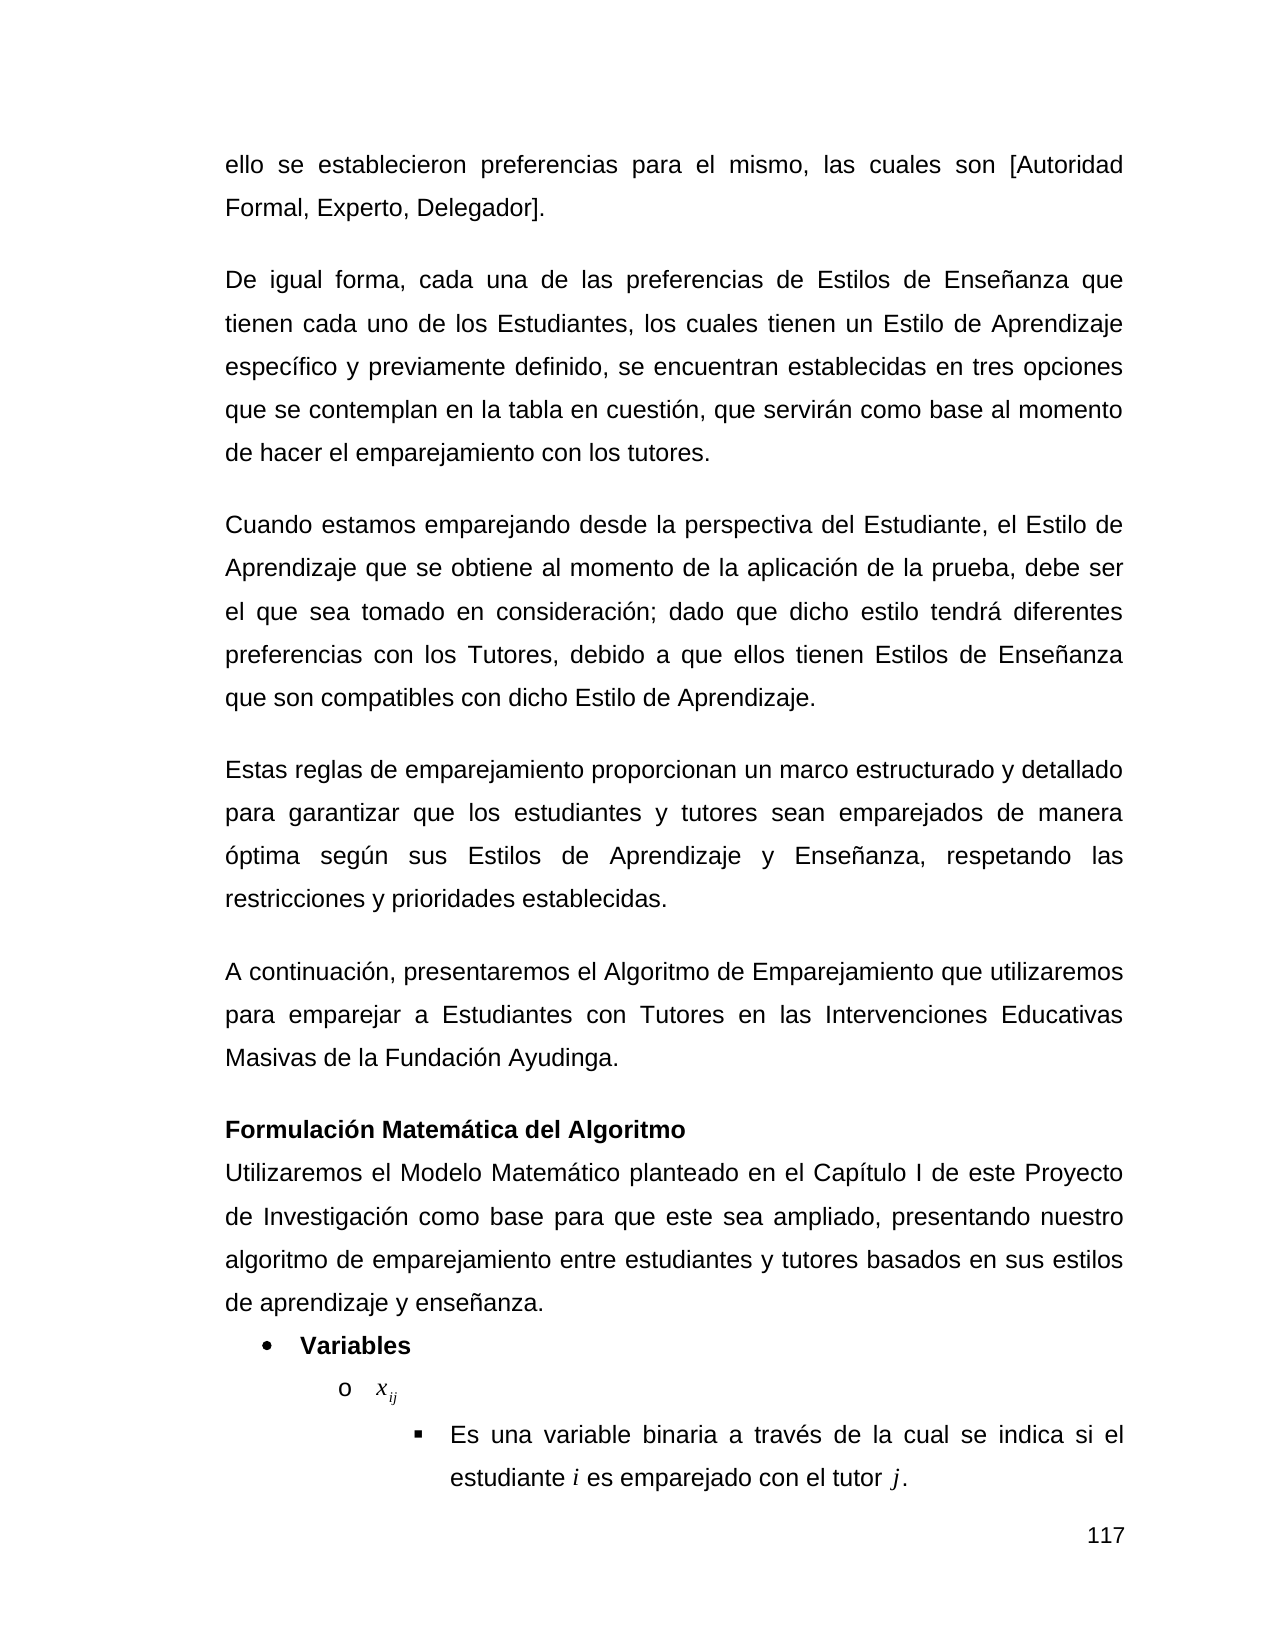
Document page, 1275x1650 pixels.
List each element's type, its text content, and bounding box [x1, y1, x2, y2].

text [225, 150, 1125, 222]
text Utilizaremos el Modelo Matemático planteado en el Capítulo I de este Proyecto de Investigación como base para que este sea ampliado, presentando nuestro algoritmo de emparejamiento entre estudiantes y tutores basados en sus estilos de aprendizaje y enseñanza. [225, 1158, 1125, 1316]
text Cuando estamos emparejando desde la perspectiva del Estudiante, el Estilo de Aprendizaje que se obtiene al momento de la aplicación de la prueba, debe ser el que sea tomado en consideración; dado que dicho estilo tendrá diferentes preferencias con los Tutores, debido a que ellos tienen Estilos de Enseñanza que son compatibles con dicho Estilo de Aprendizaje. [225, 510, 1125, 711]
subtitle Formulación Matemática del Algoritmo [225, 1115, 1125, 1144]
list Es una variable binaria a través de la cual se indica si el estudiante es emparejado con el tutor . [412, 1419, 1125, 1492]
list Variables [262, 1331, 1125, 1360]
text A continuación, presentaremos el Algoritmo de Emparejamiento que utilizaremos para emparejar a Estudiantes con Tutores en las Intervenciones Educativas Masivas de la Fundación Ayudinga. [225, 957, 1125, 1072]
text De igual forma, cada una de las preferencias de Estilos de Enseñanza que tienen cada uno de los Estudiantes, los cuales tienen un Estilo de Aprendizaje específico y previamente definido, se encuentran establecidas en tres opciones que se contemplan en la tabla en cuestión, que servirán como base al momento de hacer el emparejamiento con los tutores. [225, 265, 1125, 467]
text Estas reglas de emparejamiento proporcionan un marco estructurado y detallado para garantizar que los estudiantes y tutores sean emparejados de manera óptima según sus Estilos de Aprendizaje y Enseñanza, respetando las restricciones y prioridades establecidas. [225, 755, 1125, 913]
